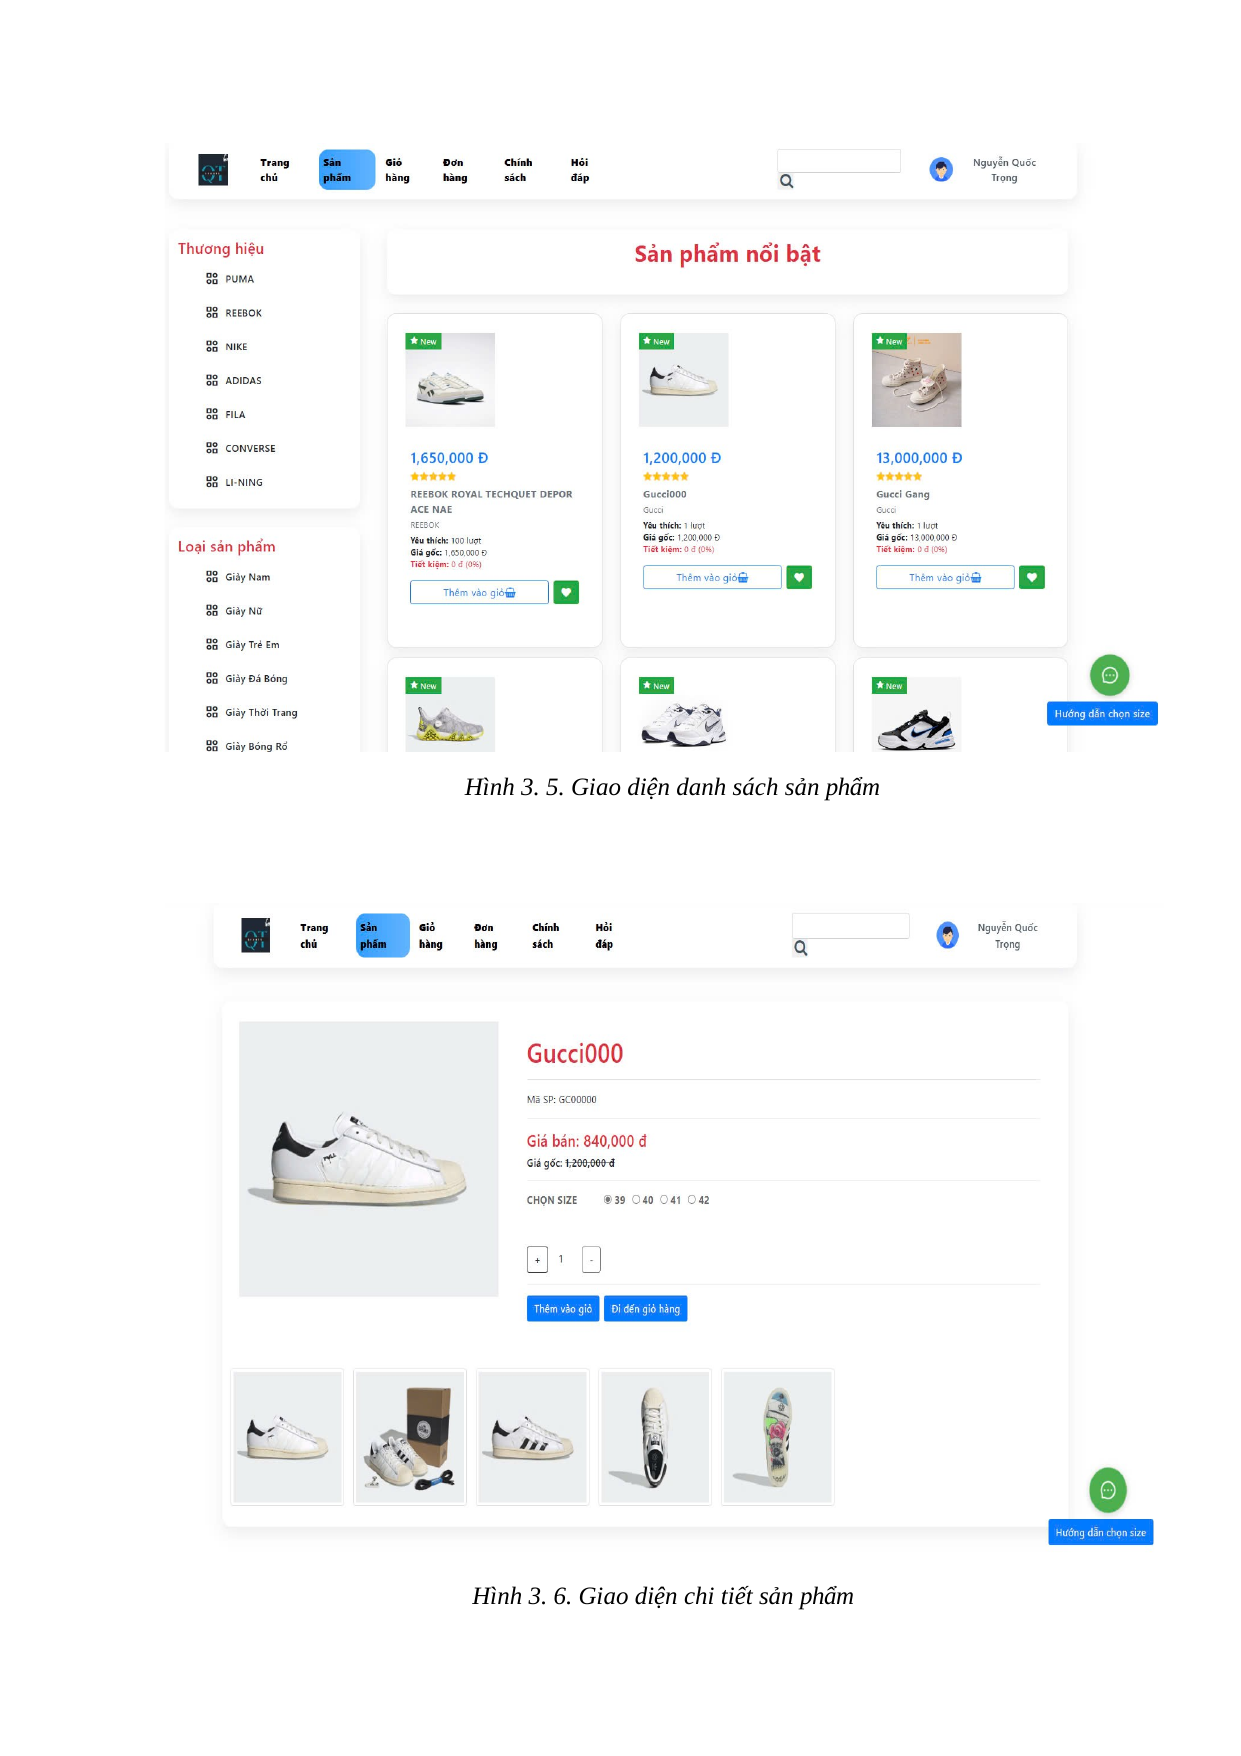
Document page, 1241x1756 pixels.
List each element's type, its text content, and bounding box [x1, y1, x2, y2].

picture [164, 143, 1164, 752]
text Hình 3. 6. Giao diện chi tiết sản phẩm [320, 1581, 1009, 1610]
picture [164, 903, 1164, 1558]
text Hình 3. 5. Giao diện danh sách sản phẩm [389, 772, 1009, 801]
